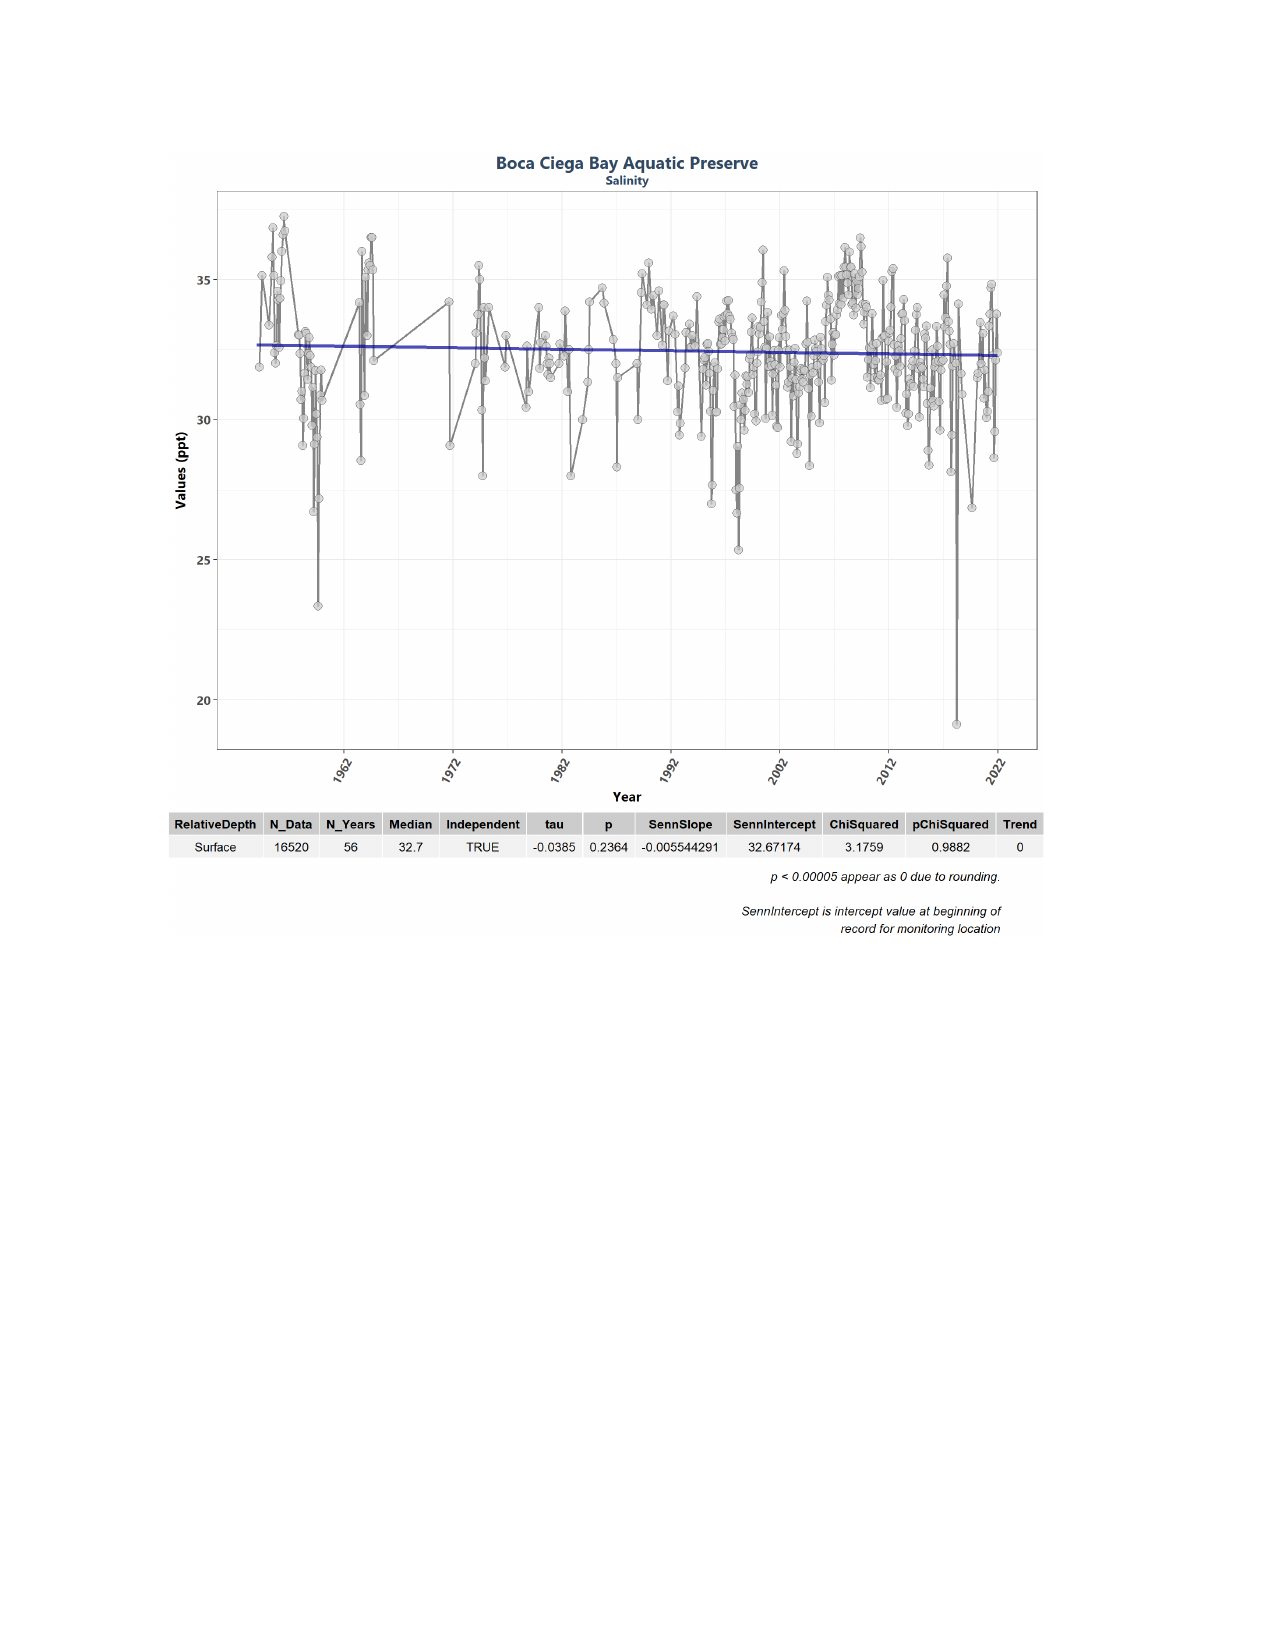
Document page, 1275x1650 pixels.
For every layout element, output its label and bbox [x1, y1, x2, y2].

picture [168, 150, 1044, 938]
